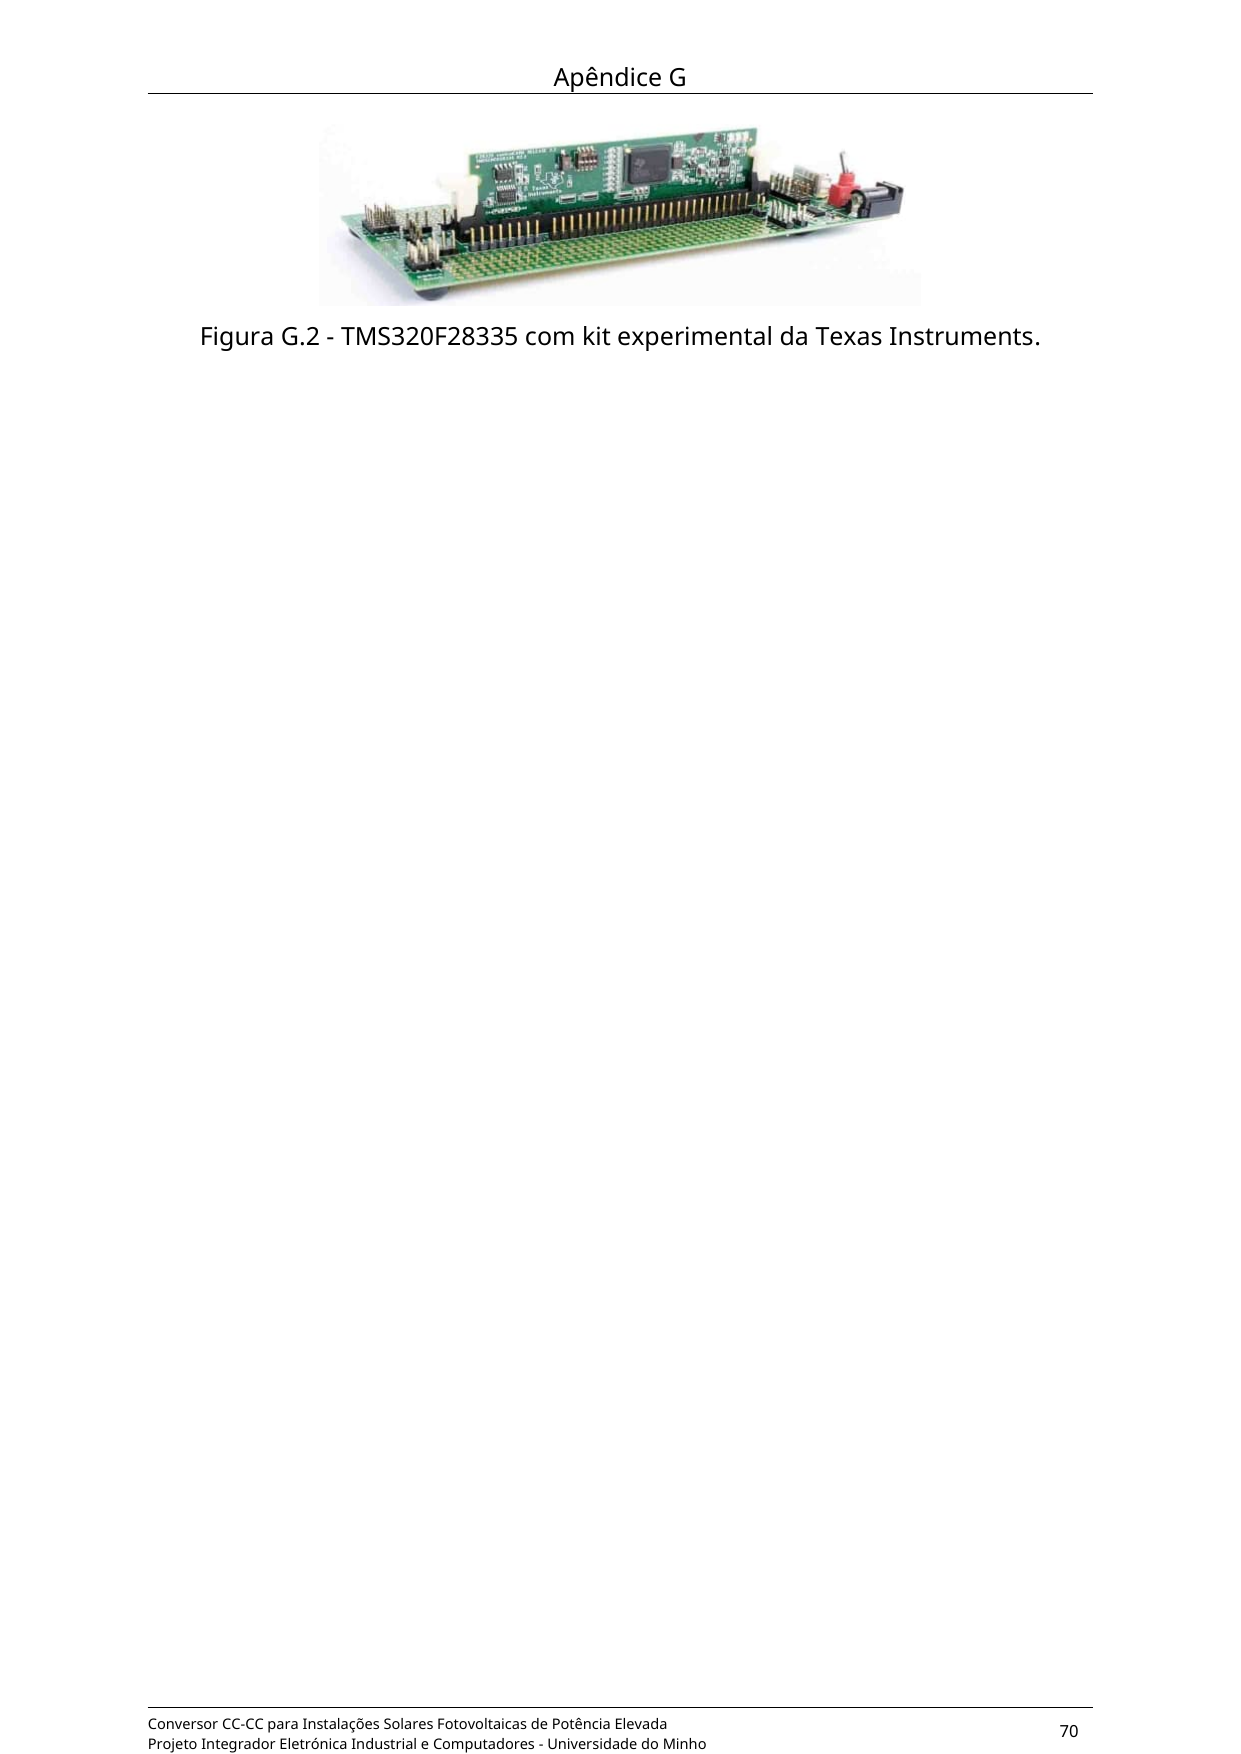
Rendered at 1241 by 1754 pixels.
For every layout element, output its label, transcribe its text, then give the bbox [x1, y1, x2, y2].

picture [319, 118, 922, 306]
text Figura G.2 - TMS320F28335 com kit experimental da Texas Instruments. [148, 318, 1092, 352]
